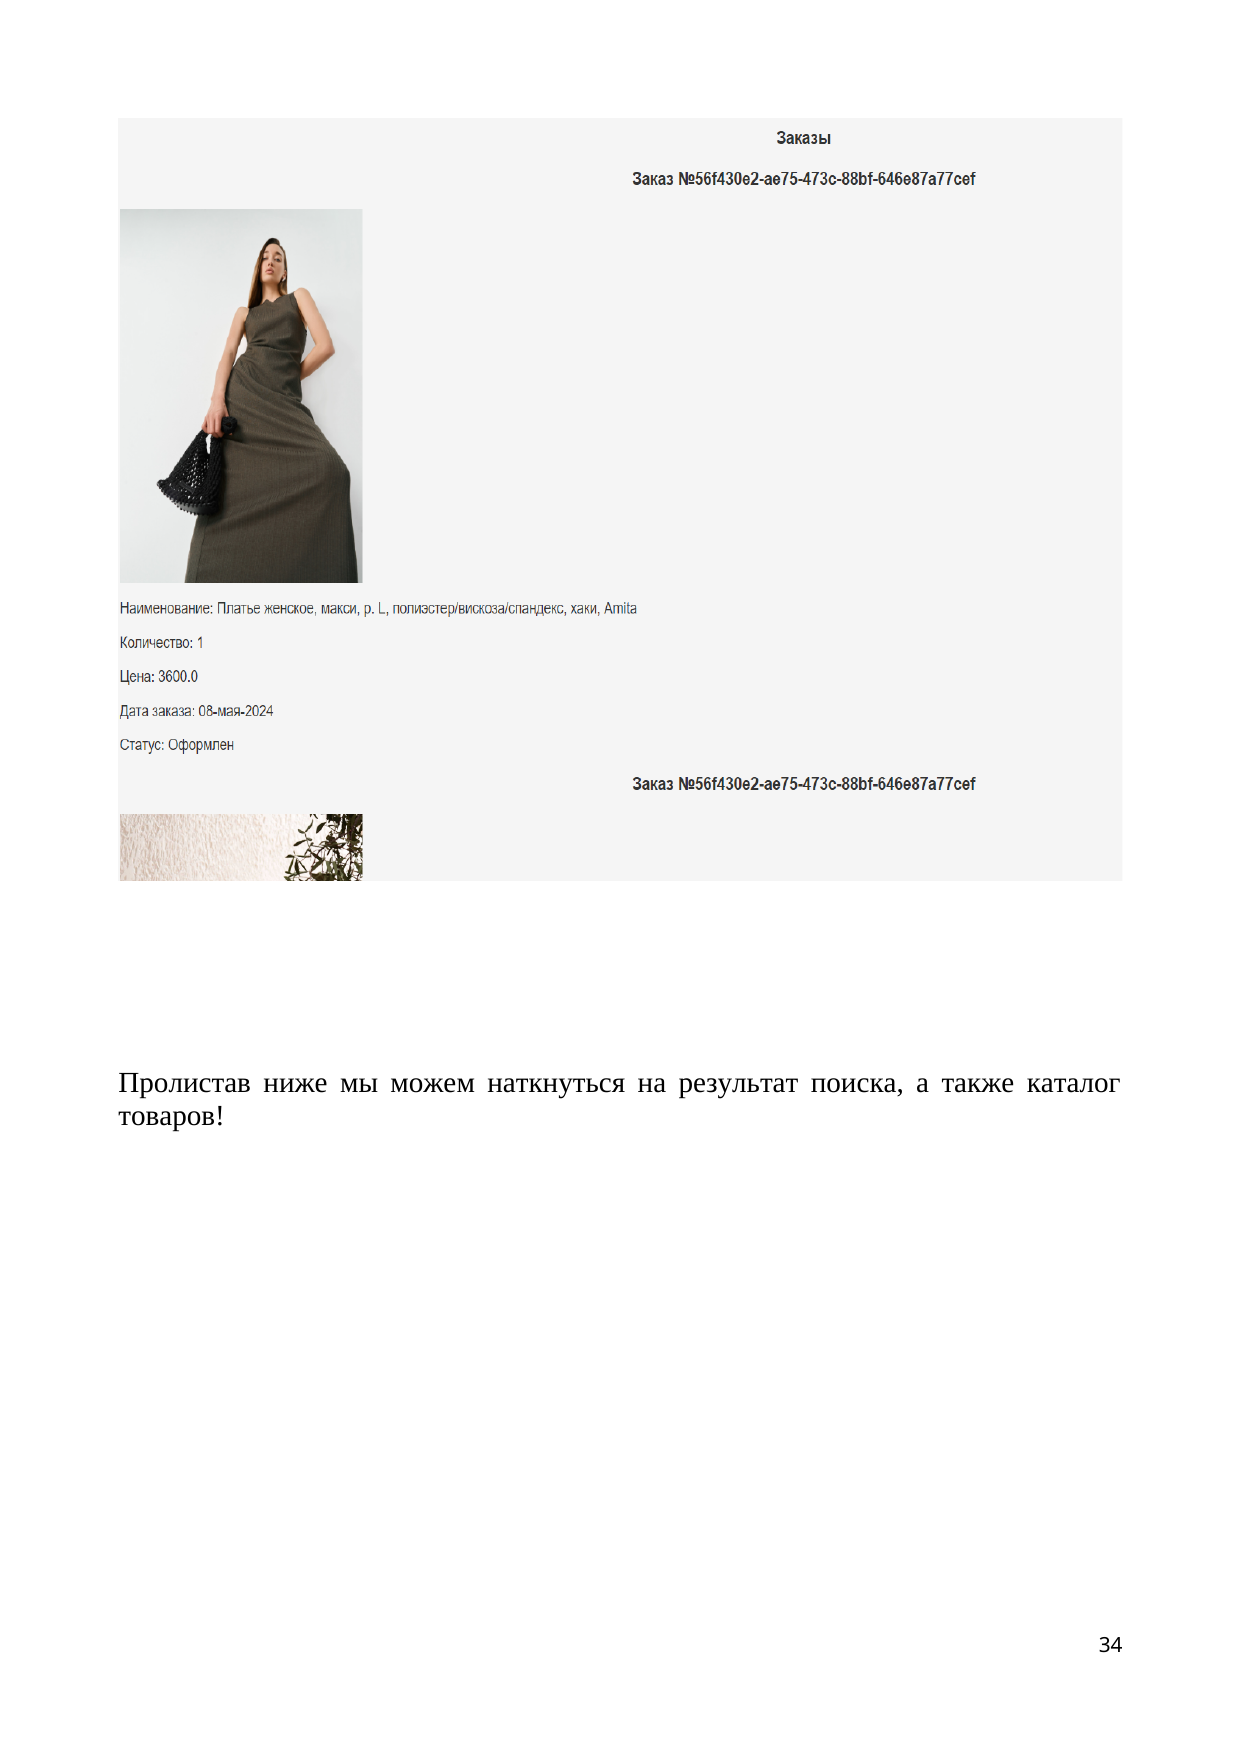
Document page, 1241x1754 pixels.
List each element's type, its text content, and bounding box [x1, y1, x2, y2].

picture [118, 118, 1123, 881]
text Пролистав ниже мы можем наткнуться на результат поиска, а также каталог товаров! [118, 1065, 1122, 1132]
